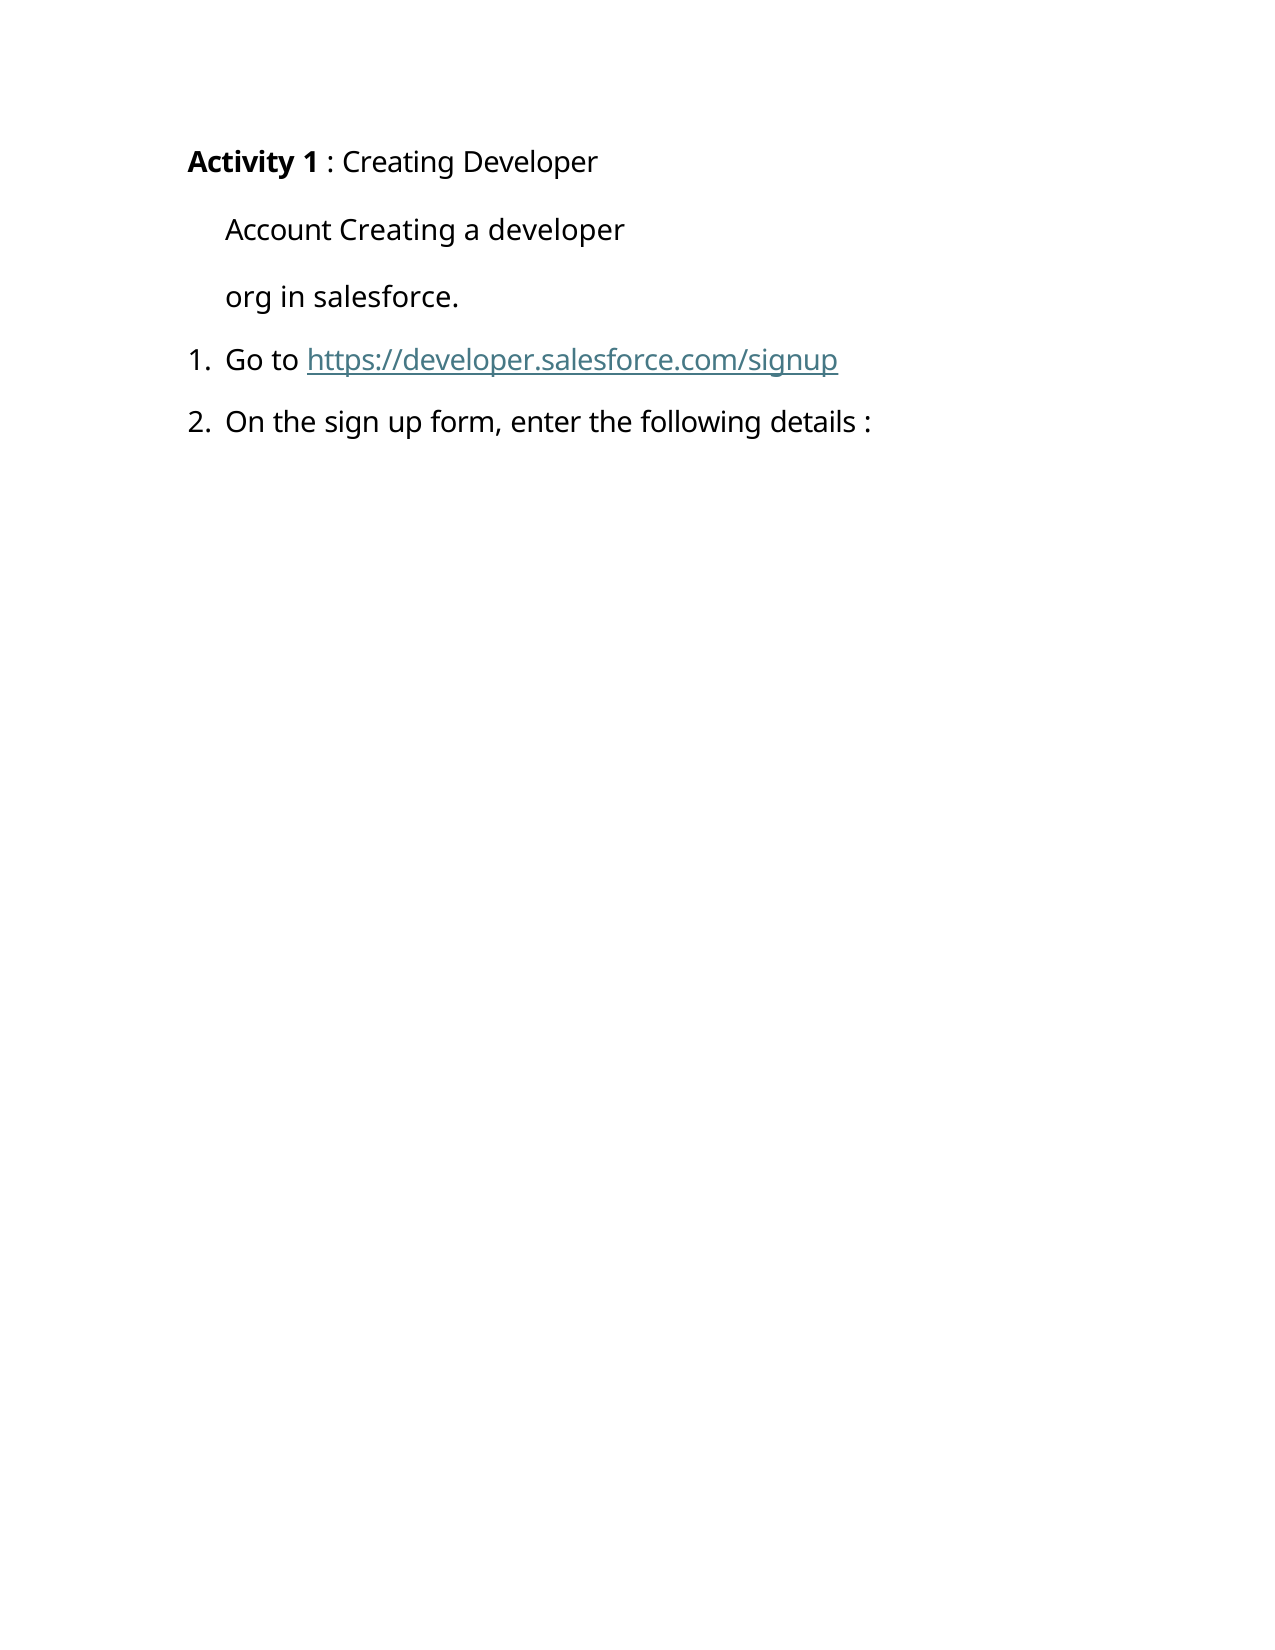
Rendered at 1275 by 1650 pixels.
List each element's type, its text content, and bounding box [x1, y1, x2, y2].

subtitle On the sign up form, enter the following details : [187, 402, 1200, 441]
subtitle Activity 1 : Creating Developer Account Creating a developer org in salesforce. [187, 142, 645, 316]
list Go to https://developer.salesforce.com/signup [187, 344, 1200, 377]
